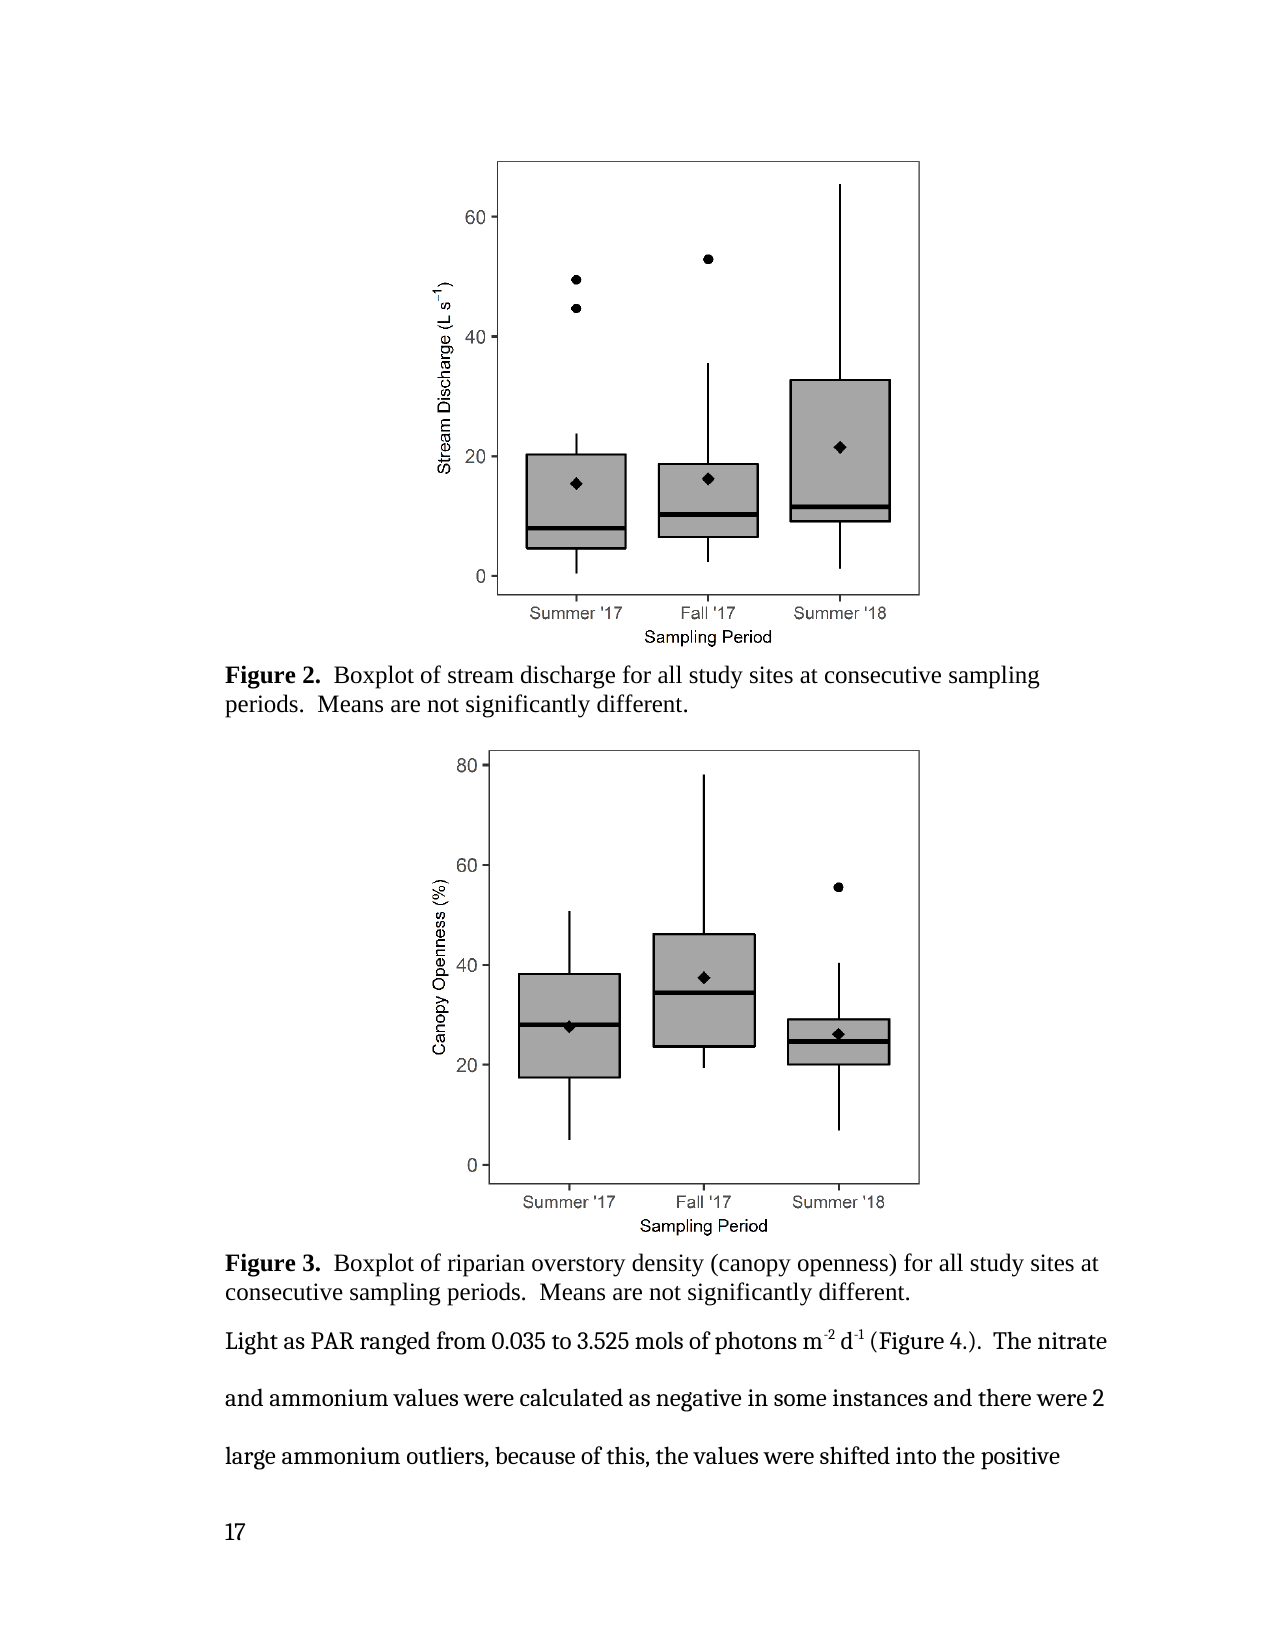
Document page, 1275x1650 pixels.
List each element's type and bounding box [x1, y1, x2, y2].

picture [420, 150, 930, 660]
picture [420, 738, 930, 1249]
